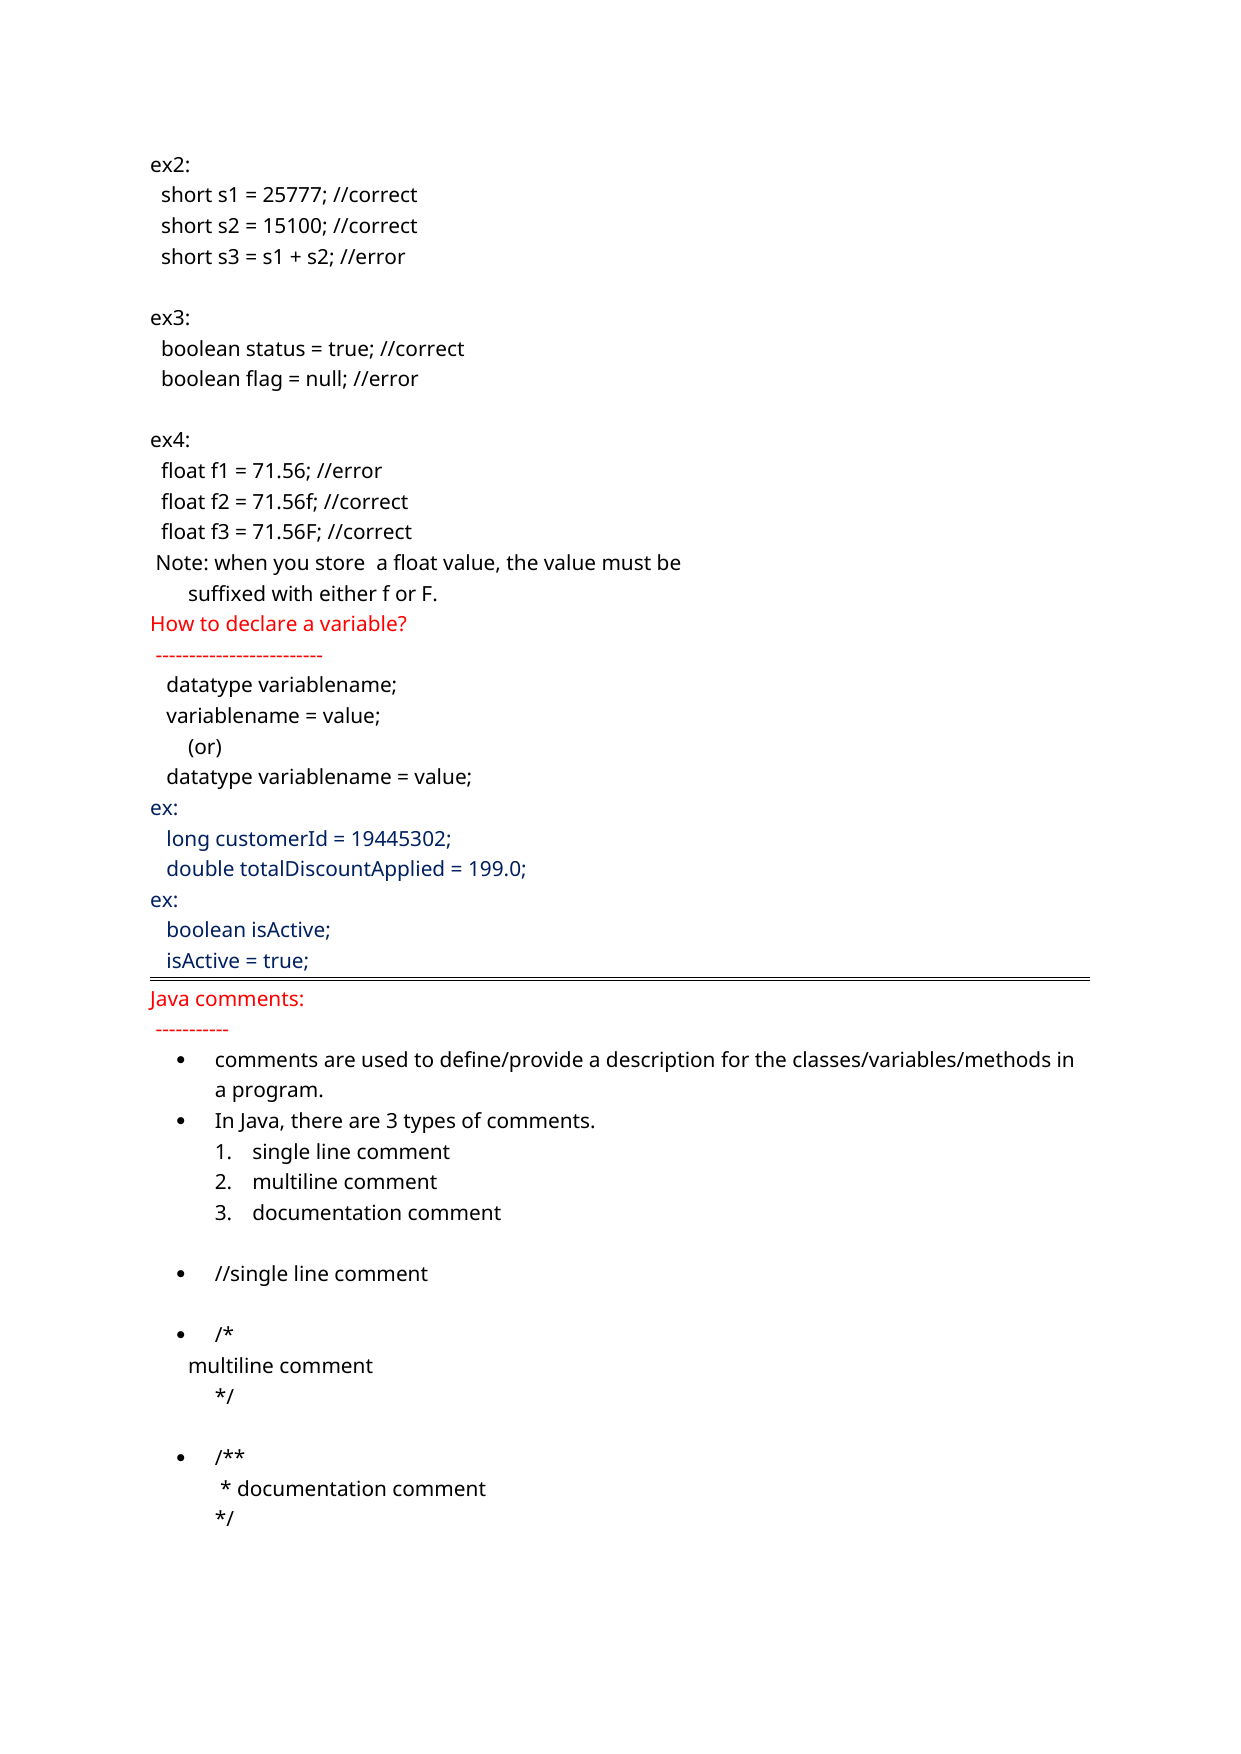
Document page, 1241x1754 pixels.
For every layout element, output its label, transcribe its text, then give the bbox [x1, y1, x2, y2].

text datatype variablename; [150, 671, 1090, 699]
list * documentation comment [214, 1474, 1090, 1502]
text ------------------------- [150, 640, 1090, 668]
list */ [214, 1504, 1090, 1533]
text */ [214, 1382, 1090, 1410]
list multiline comment [214, 1167, 1090, 1196]
list In Java, there are 3 types of comments. [177, 1106, 1090, 1134]
list //single line comment [177, 1259, 1090, 1288]
text multiline comment [150, 1351, 1090, 1379]
list /** [177, 1443, 1090, 1471]
text float f1 = 71.56; //error [150, 456, 1090, 485]
text ex: [150, 793, 1090, 822]
text Note: when you store a float value, the value must be [150, 548, 1090, 577]
list /* [177, 1321, 1090, 1349]
text short s2 = 15100; //correct [150, 211, 1090, 240]
text suffixed with either f or F. [150, 579, 1090, 607]
text boolean flag = null; //error [150, 364, 1090, 393]
text isActive = true; [150, 946, 1090, 977]
text double totalDiscountApplied = 199.0; [150, 854, 1090, 883]
text boolean isActive; [150, 916, 1090, 944]
text long customerId = 19445302; [150, 824, 1090, 852]
text Java comments: [150, 984, 1090, 1012]
text ex2: [150, 150, 1090, 178]
text short s3 = s1 + s2; //error [150, 242, 1090, 270]
text ex3: [150, 303, 1090, 332]
list single line comment [214, 1137, 1090, 1165]
text (or) [150, 732, 1090, 760]
text datatype variablename = value; [150, 762, 1090, 791]
text ex: [150, 885, 1090, 913]
text float f3 = 71.56F; //correct [150, 517, 1090, 546]
text How to declare a variable? [150, 609, 1090, 638]
list documentation comment [214, 1198, 1090, 1226]
text boolean status = true; //correct [150, 334, 1090, 362]
text float f2 = 71.56f; //correct [150, 487, 1090, 515]
text ----------- [150, 1014, 1090, 1043]
text variablename = value; [150, 701, 1090, 730]
text short s1 = 25777; //correct [150, 181, 1090, 209]
list comments are used to define/provide a description for the classes/variables/methods in a program. [177, 1045, 1090, 1104]
text ex4: [150, 426, 1090, 454]
